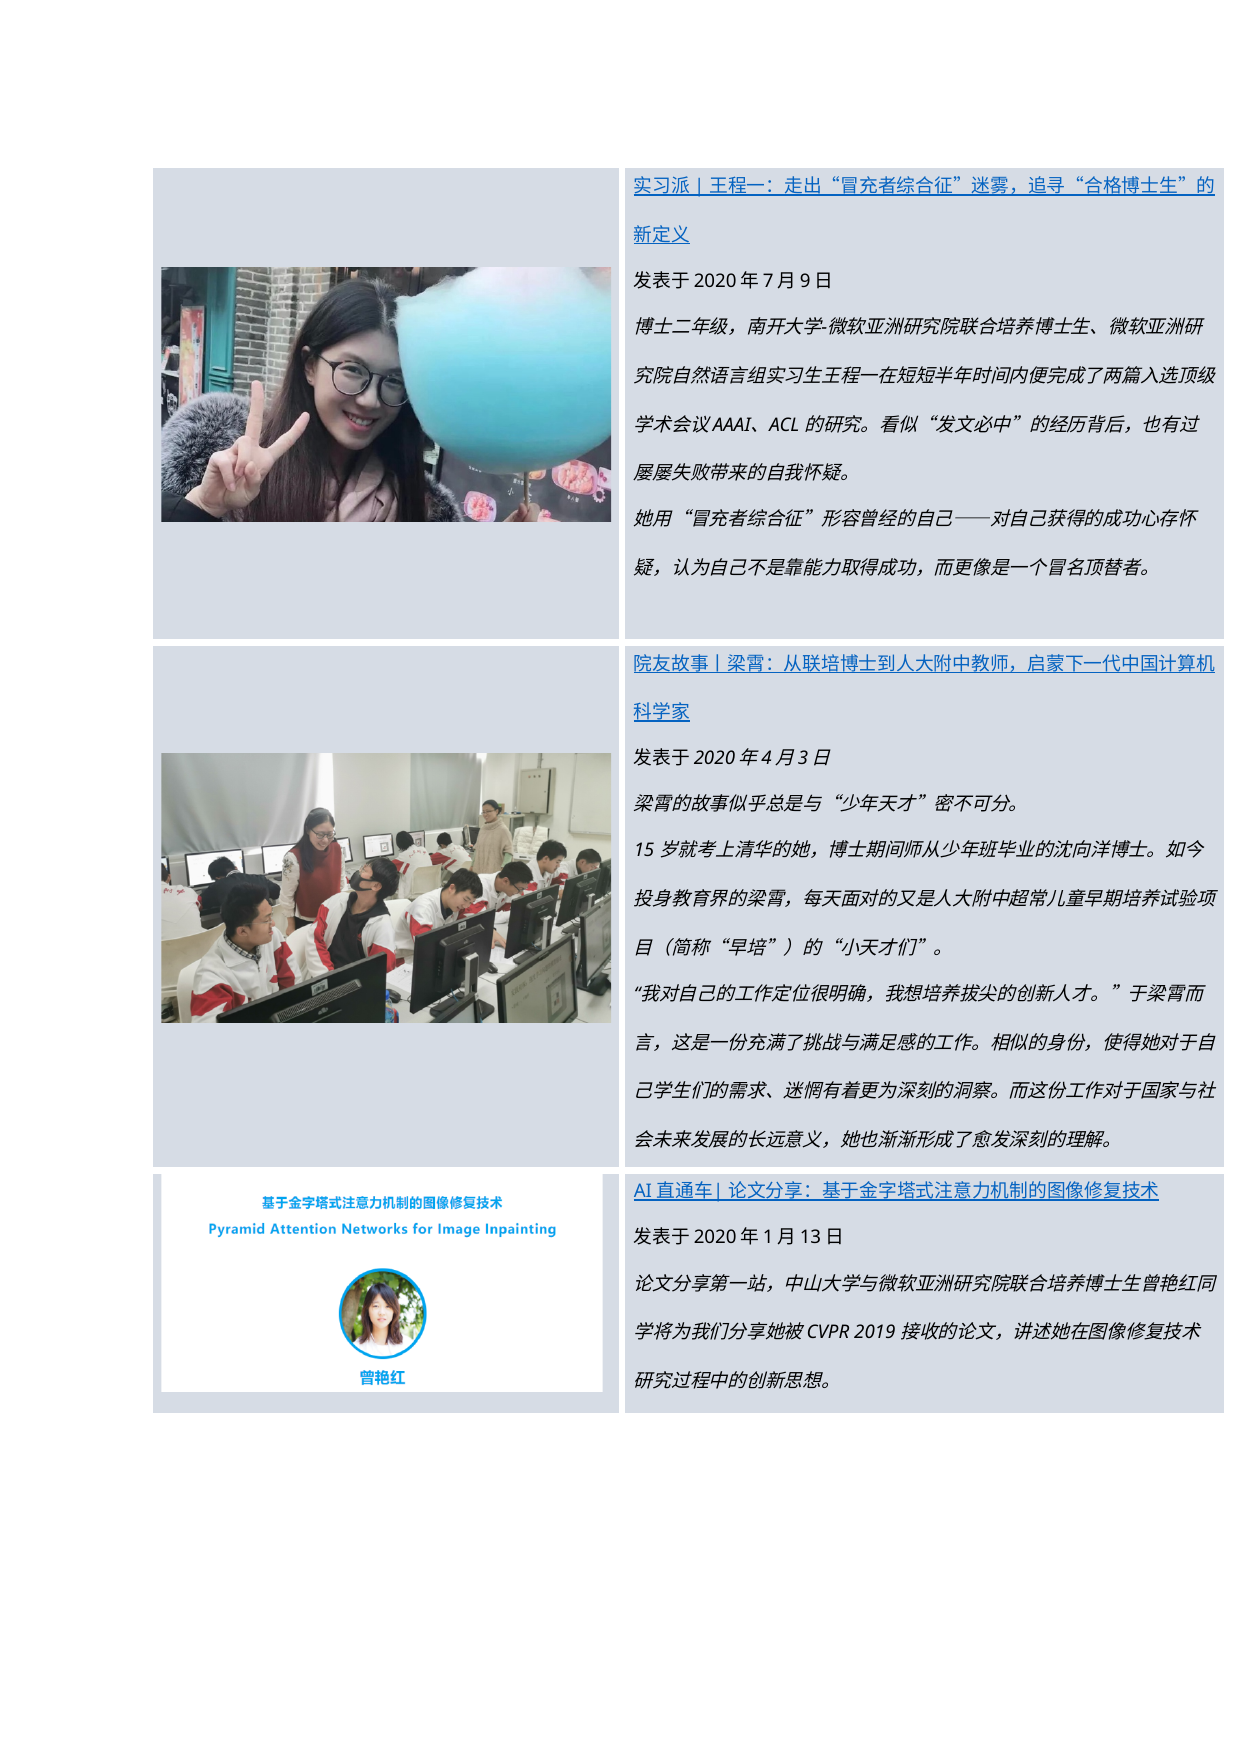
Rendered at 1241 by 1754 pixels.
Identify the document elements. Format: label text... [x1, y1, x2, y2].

table_cell 实习派 | 王程一：走出“冒充者综合征”迷雾，追寻“合格博士生”的新定义 发表于2020年7月9日 博士二年级，南开大学-微软亚洲研究院联合培养博士生、微软亚洲研究院自然语言组实习生王程一在短短半年时间内便完成了两篇入选顶级学术会议 AAAI、ACL 的研究。看似“发文必中”的经历背后，也有过屡屡失败带来的自我怀疑。 她用“冒充者综合征”形容曾经的自己——对自己获得的成功心存怀疑，认为自己不是靠能力取得成功，而更像是一个冒名顶替者。 [625, 168, 1224, 639]
table_cell [153, 646, 619, 1167]
table_cell [153, 168, 619, 639]
picture [161, 267, 612, 522]
table_cell [153, 1174, 619, 1413]
table_cell 院友故事丨梁霄：从联培博士到人大附中教师，启蒙下一代中国计算机科学家 发表于2020年4月3日 梁霄的故事似乎总是与“少年天才”密不可分。 15 岁就考上清华的她，博士期间师从少年班毕业的沈向洋博士。如今投身教育界的梁霄，每天面对的又是人大附中超常儿童早期培养试验项目（简称“早培”）的“小天才们”。 “我对自己的工作定位很明确，我想培养拔尖的创新人才。”于梁霄而言，这是一份充满了挑战与满足感的工作。相似的身份，使得她对于自己学生们的需求、迷惘有着更为深刻的洞察。而这份工作对于国家与社会未来发展的长远意义，她也渐渐形成了愈发深刻的理解。 [625, 646, 1224, 1167]
picture [161, 753, 612, 1023]
table_cell AI 直通车| 论文分享：基于金字塔式注意力机制的图像修复技术 发表于2020年1月13日 论文分享第一站，中山大学与微软亚洲研究院联合培养博士生曾艳红同学将为我们分享她被 CVPR 2019 接收的论文，讲述她在图像修复技术研究过程中的创新思想。 [625, 1174, 1224, 1413]
picture [161, 1173, 603, 1392]
